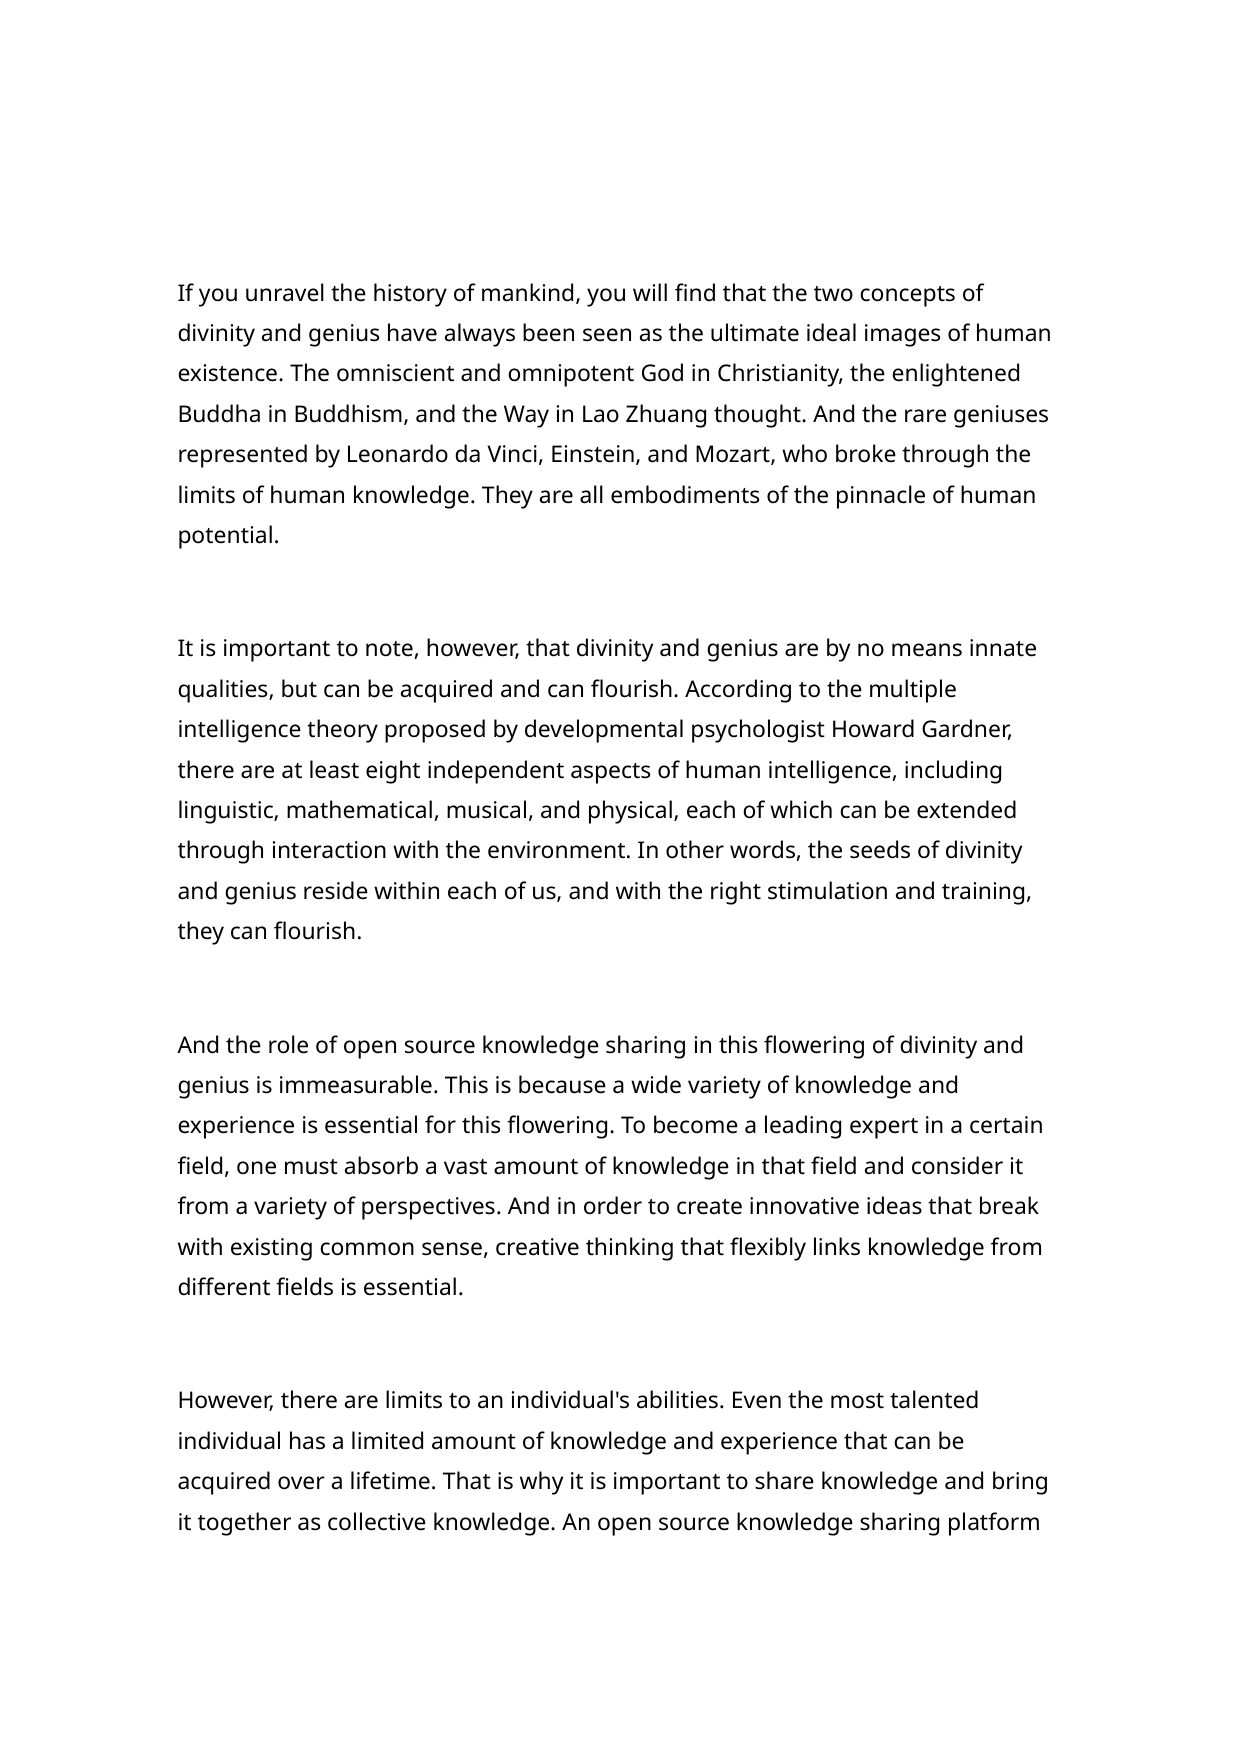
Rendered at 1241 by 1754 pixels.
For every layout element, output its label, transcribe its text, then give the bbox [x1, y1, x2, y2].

text And the role of open source knowledge sharing in this flowering of divinity and genius is immeasurable. This is because a wide variety of knowledge and experience is essential for this flowering. To become a leading expert in a certain field, one must absorb a vast amount of knowledge in that field and consider it from a variety of perspectives. And in order to create innovative ideas that break with existing common sense, creative thinking that flexibly links knowledge from different fields is essential. [177, 1026, 1063, 1306]
text It is important to note, however, that divinity and genius are by no means innate qualities, but can be acquired and can flourish. According to the multiple intelligence theory proposed by developmental psychologist Howard Gardner, there are at least eight independent aspects of human intelligence, including linguistic, mathematical, musical, and physical, each of which can be extended through interaction with the environment. In other words, the seeds of divinity and genius reside within each of us, and with the right stimulation and training, they can flourish. [177, 629, 1063, 950]
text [177, 1381, 1063, 1540]
text If you unravel the history of mankind, you will find that the two concepts of divinity and genius have always been seen as the ultimate ideal images of human existence. The omniscient and omnipotent God in Christianity, the enlightened Buddha in Buddhism, and the Way in Lao Zhuang thought. And the rare geniuses represented by Leonardo da Vinci, Einstein, and Mozart, who broke through the limits of human knowledge. They are all embodiments of the pinnacle of human potential. [177, 273, 1063, 553]
